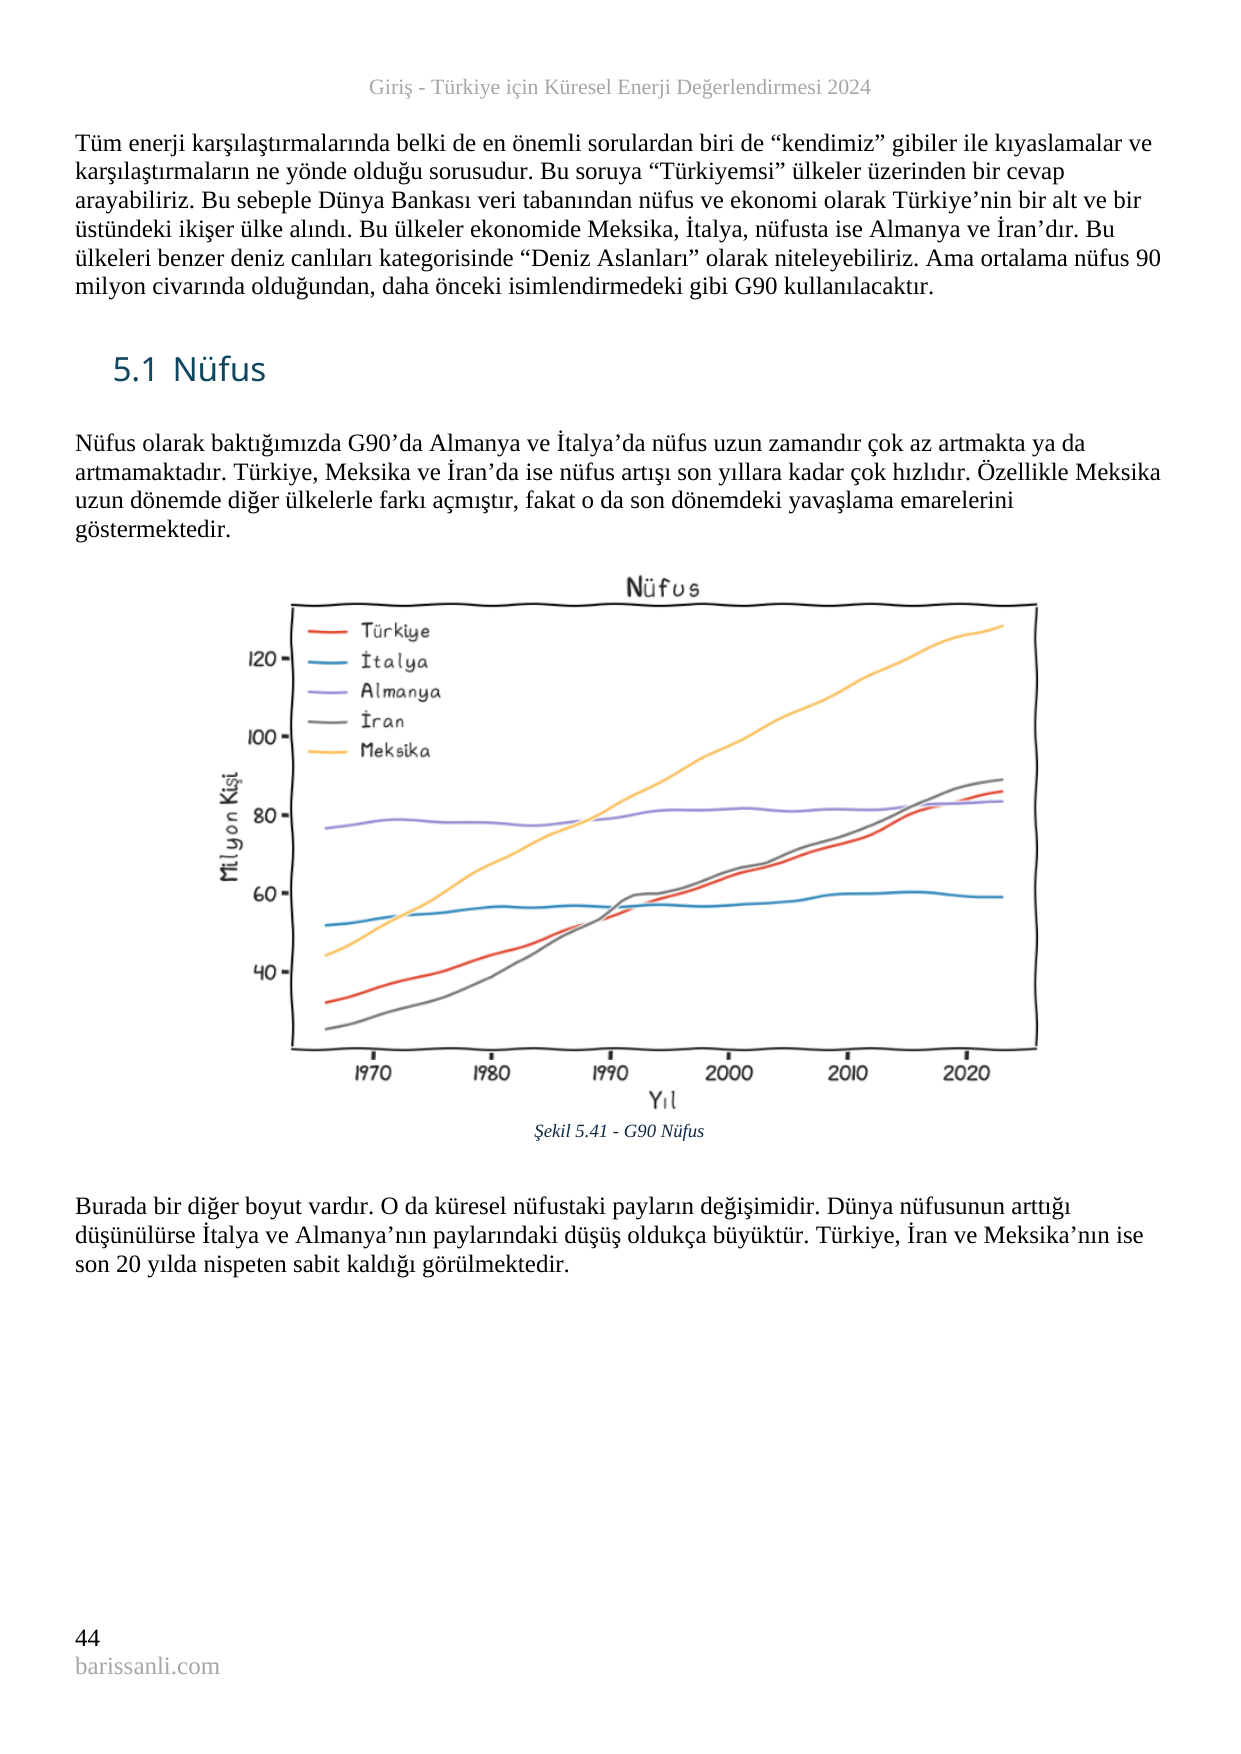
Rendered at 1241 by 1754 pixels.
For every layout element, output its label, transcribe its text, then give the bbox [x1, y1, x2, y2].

text Nüfus olarak baktığımızda G90’da Almanya ve İtalya’da nüfus uzun zamandır çok az artmakta ya da artmamaktadır. Türkiye, Meksika ve İran’da ise nüfus artışı son yıllara kadar çok hızlıdır. Özellikle Meksika uzun dönemde diğer ülkelerle farkı açmıştır, fakat o da son dönemdeki yavaşlama emarelerini göstermektedir. [75, 428, 1165, 543]
subtitle Nüfus [112, 346, 1165, 391]
text Burada bir diğer boyut vardır. O da küresel nüfustaki payların değişimidir. Dünya nüfusunun arttığı düşünülürse İtalya ve Almanya’nın paylarındaki düşüş oldukça büyüktür. Türkiye, İran ve Meksika’nın ise son 20 yılda nispeten sabit kaldığı görülmektedir. [75, 1191, 1165, 1278]
picture [195, 571, 1045, 1121]
text Tüm enerji karşılaştırmalarında belki de en önemli sorulardan biri de “kendimiz” gibiler ile kıyaslamalar ve karşılaştırmaların ne yönde olduğu sorusudur. Bu soruya “Türkiyemsi” ülkeler üzerinden bir cevap arayabiliriz. Bu sebeple Dünya Bankası veri tabanından nüfus ve ekonomi olarak Türkiye’nin bir alt ve bir üstündeki ikişer ülke alındı. Bu ülkeler ekonomide Meksika, İtalya, nüfusta ise Almanya ve İran’dır. Bu ülkeleri benzer deniz canlıları kategorisinde “Deniz Aslanları” olarak niteleyebiliriz. Ama ortalama nüfus 90 milyon civarında olduğundan, daha önceki isimlendirmedeki gibi G90 kullanılacaktır. [75, 128, 1165, 300]
